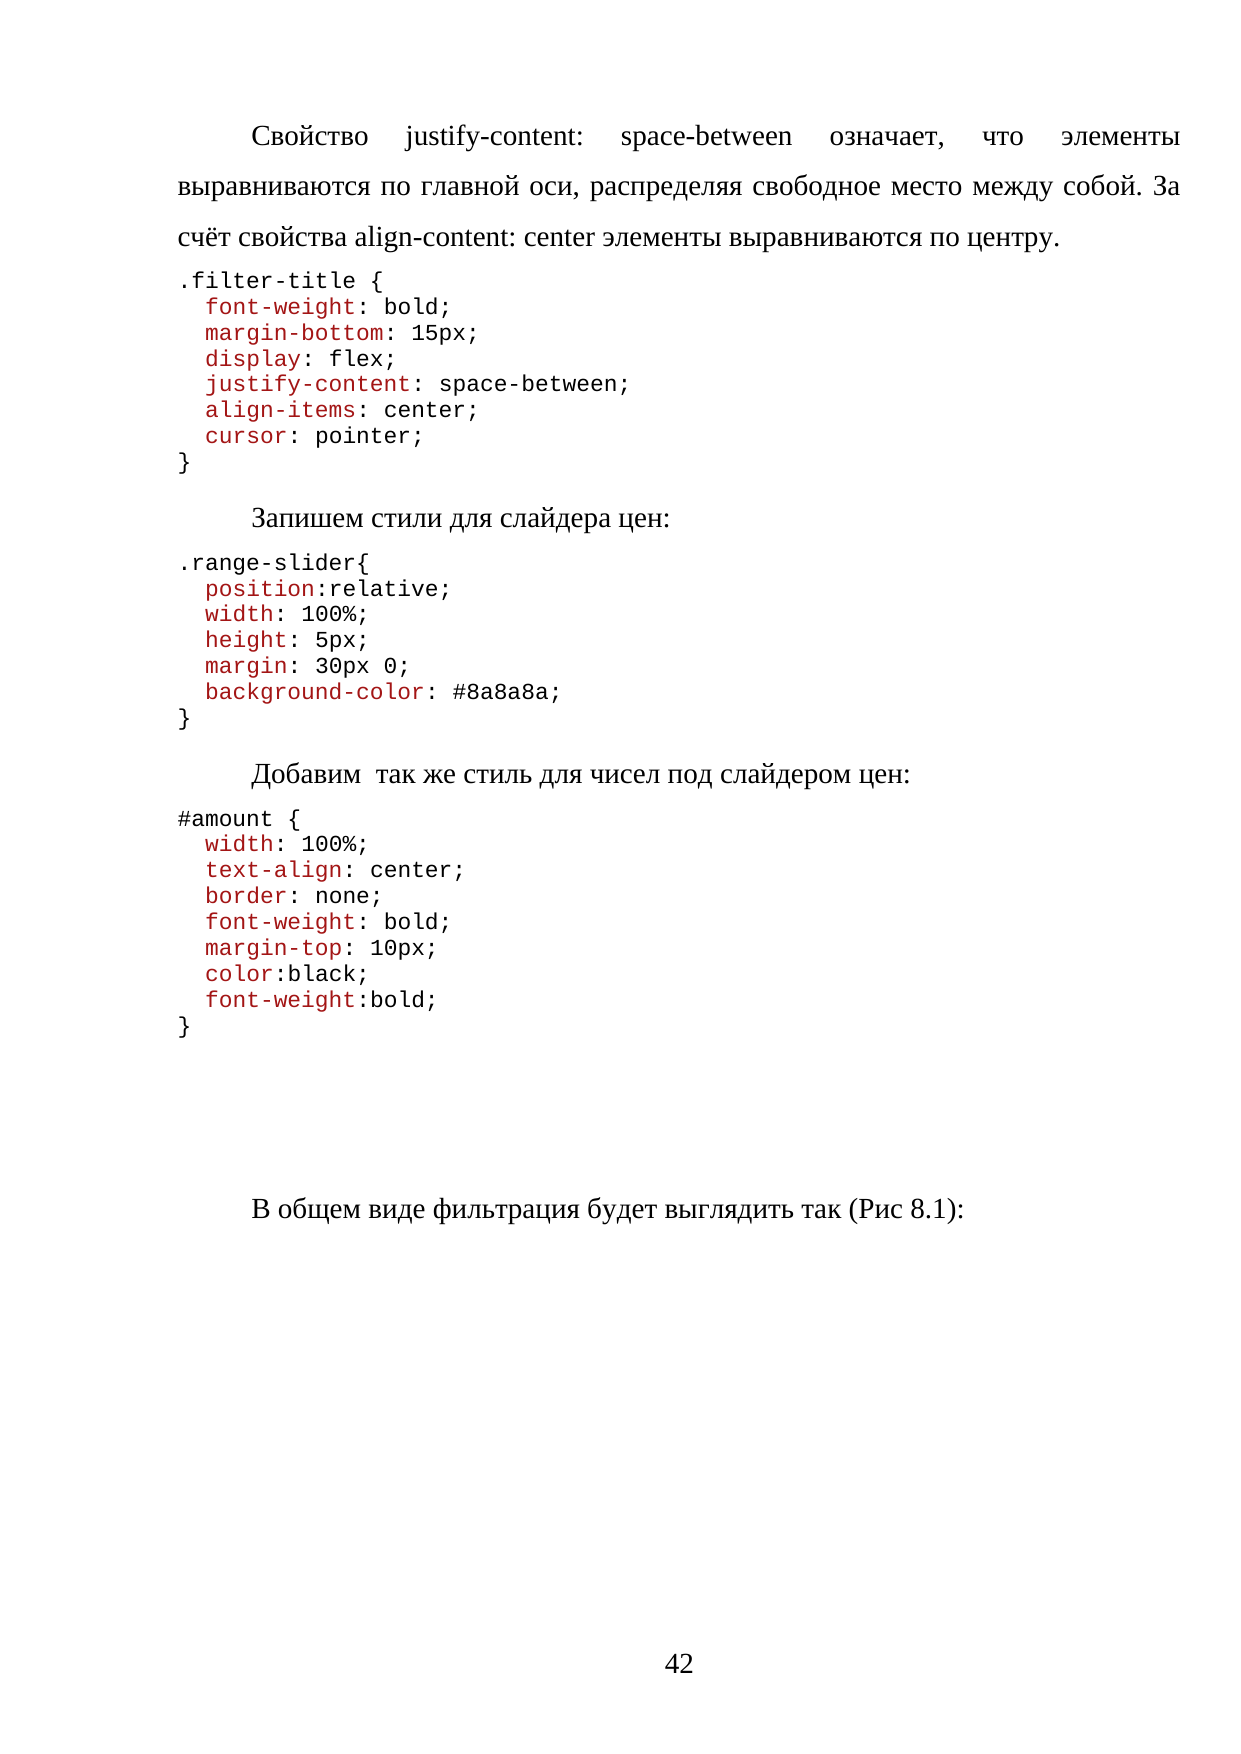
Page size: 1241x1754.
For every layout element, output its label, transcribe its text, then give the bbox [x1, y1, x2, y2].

text В общем виде фильтрация будет выглядить так (Рис 8.1): [177, 1191, 1181, 1225]
text Запишем стили для слайдера цен: [177, 501, 1181, 534]
text #amount { width: 100%; text-align: center; border: none; font-weight: bold; margin-top: 10px; color:black; font-weight:bold; } [177, 807, 1181, 1040]
text Свойство justify-content: space-between означает, что элементы выравниваются по главной оси, распределяя свободное место между собой. За счёт свойства align-content: center элементы выравниваются по центру. [177, 118, 1181, 252]
text .range-slider{ position:relative; width: 100%; height: 5px; margin: 30px 0; background-color: #8a8a8a; } [177, 551, 1181, 732]
text Добавим так же стиль для чисел под слайдером цен: [177, 757, 1181, 790]
text .filter-title { font-weight: bold; margin-bottom: 15px; display: flex; justify-content: space-between; align-items: center; cursor: pointer; } [177, 269, 1181, 477]
